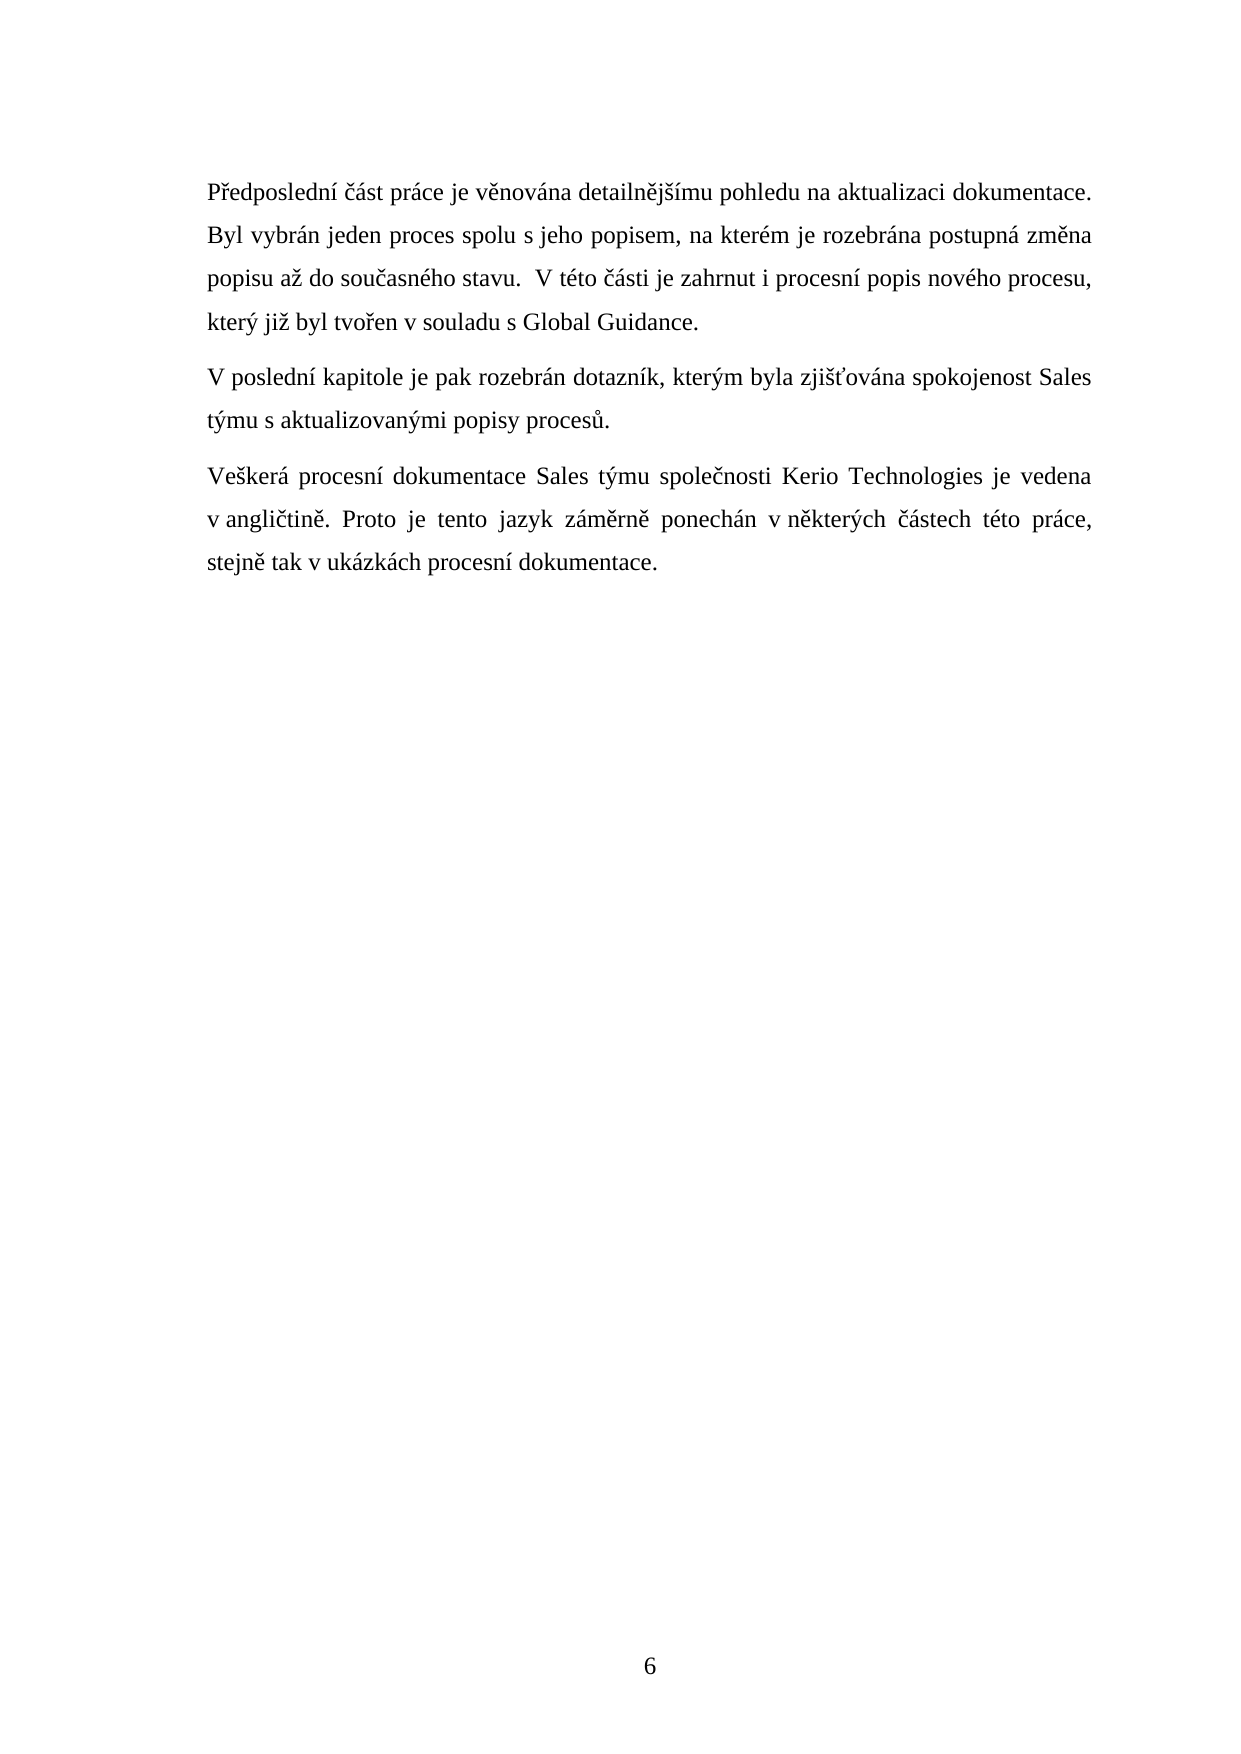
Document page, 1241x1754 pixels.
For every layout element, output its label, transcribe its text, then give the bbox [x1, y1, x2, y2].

text Veškerá procesní dokumentace Sales týmu společnosti Kerio Technologies je vedena v angličtině. Proto je tento jazyk záměrně ponechán v některých částech této práce, stejně tak v ukázkách procesní dokumentace. [207, 461, 1092, 576]
text V poslední kapitole je pak rozebrán dotazník, kterým byla zjišťována spokojenost Sales týmu s aktualizovanými popisy procesů. [207, 362, 1092, 434]
text Předposlední část práce je věnována detailnějšímu pohledu na aktualizaci dokumentace. Byl vybrán jeden proces spolu s jeho popisem, na kterém je rozebrána postupná změna popisu až do současného stavu. V této části je zahrnut i procesní popis nového procesu, který již byl tvořen v souladu s Global Guidance. [207, 177, 1092, 335]
